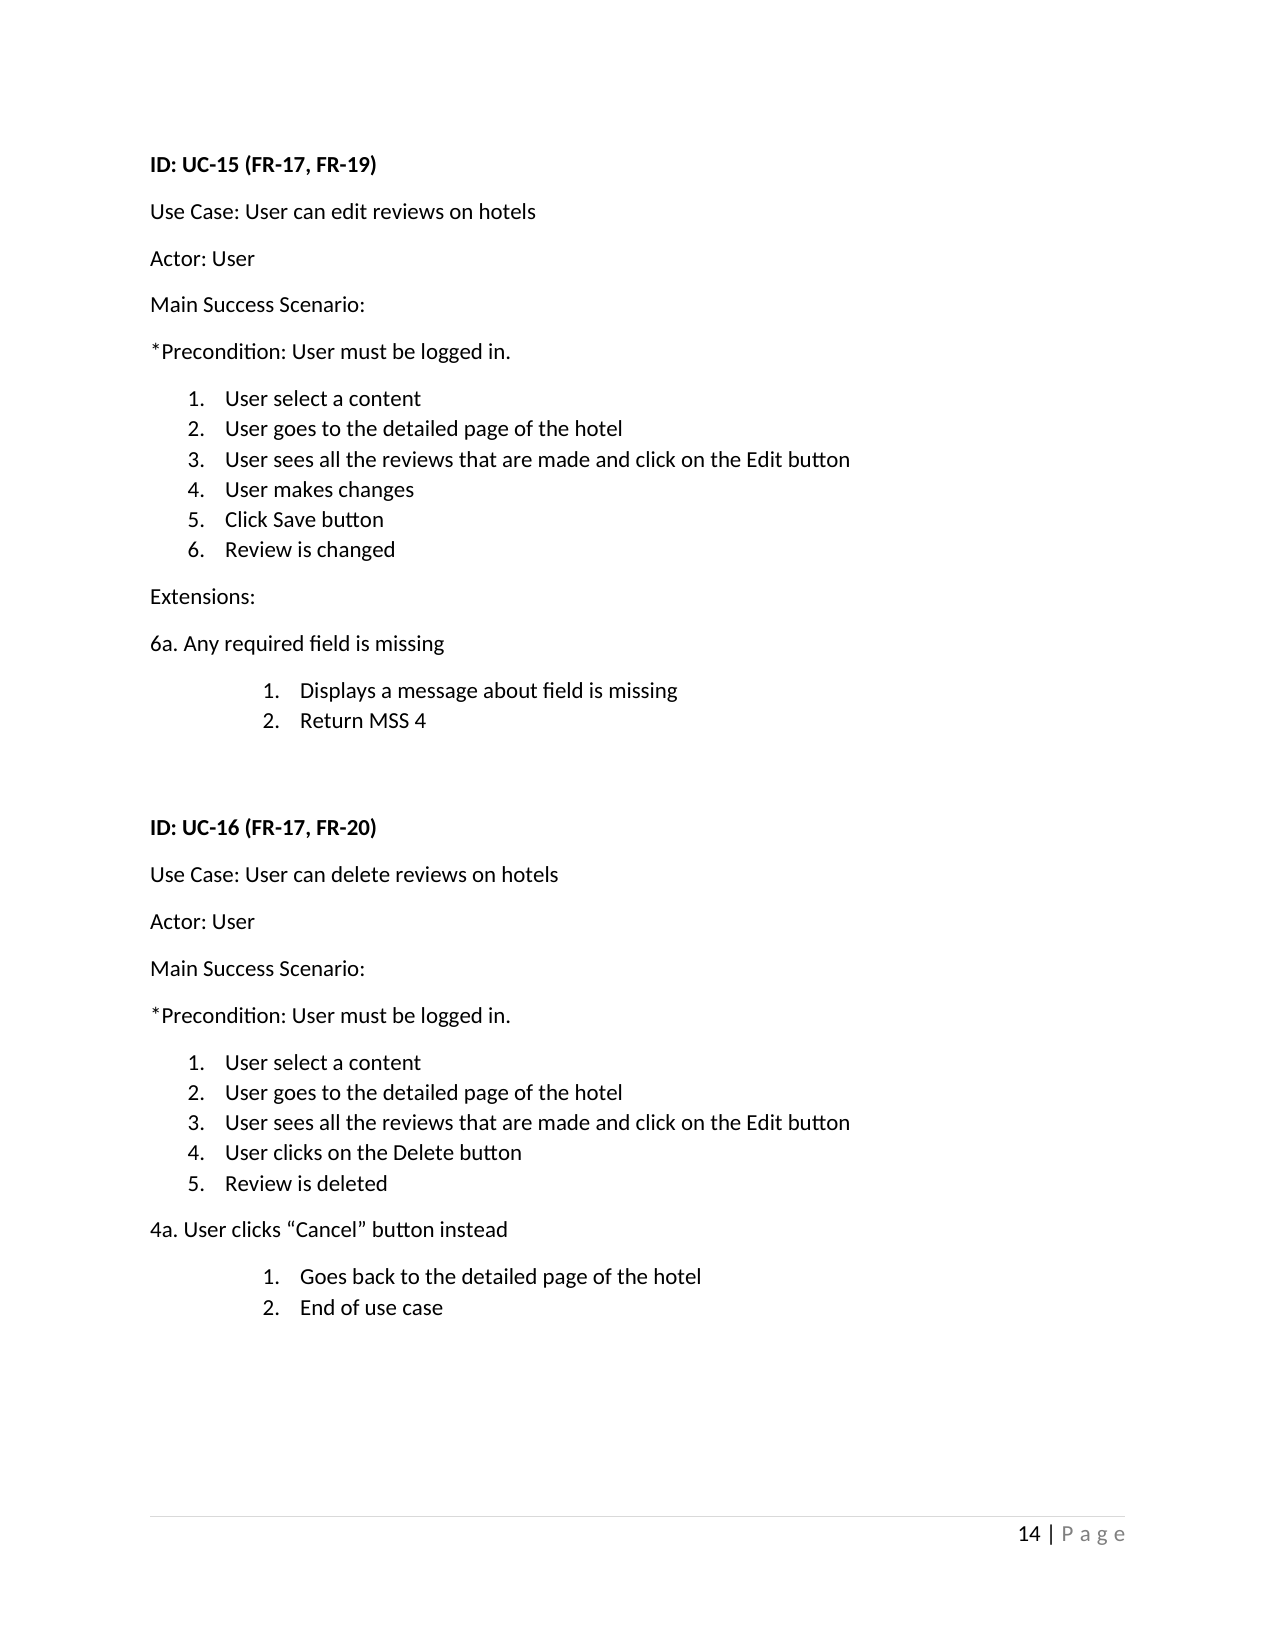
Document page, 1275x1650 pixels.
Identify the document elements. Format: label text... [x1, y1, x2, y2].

list User sees all the reviews that are made and click on the Edit button [187, 445, 1125, 473]
text Use Case: User can delete reviews on hotels [150, 860, 1125, 888]
list Return MSS 4 [262, 706, 1125, 734]
text Actor: User [150, 244, 1125, 272]
list Review is deleted [187, 1169, 1125, 1197]
text ID: UC-15 (FR-17, FR-19) [150, 150, 1125, 178]
list User sees all the reviews that are made and click on the Edit button [187, 1108, 1125, 1136]
list Click Save button [187, 505, 1125, 533]
text Main Success Scenario: [150, 291, 1125, 319]
text *Precondition: User must be logged in. [150, 337, 1125, 366]
list Goes back to the detailed page of the hotel [262, 1262, 1125, 1291]
list User makes changes [187, 475, 1125, 503]
text Extensions: [150, 582, 1125, 610]
list User goes to the detailed page of the hotel [187, 1078, 1125, 1106]
list User clicks on the Delete button [187, 1138, 1125, 1167]
text Actor: User [150, 907, 1125, 935]
text 6a. Any required field is missing [150, 629, 1125, 657]
text Use Case: User can edit reviews on hotels [150, 197, 1125, 225]
text *Precondition: User must be logged in. [150, 1001, 1125, 1029]
list Review is changed [187, 535, 1125, 563]
list User goes to the detailed page of the hotel [187, 414, 1125, 443]
list Displays a message about field is missing [262, 676, 1125, 704]
list End of use case [262, 1293, 1125, 1321]
text ID: UC-16 (FR-17, FR-20) [150, 813, 1125, 842]
text Main Success Scenario: [150, 954, 1125, 982]
list User select a content [187, 1048, 1125, 1076]
text 4a. User clicks “Cancel” button instead [150, 1216, 1125, 1244]
list User select a content [187, 384, 1125, 412]
